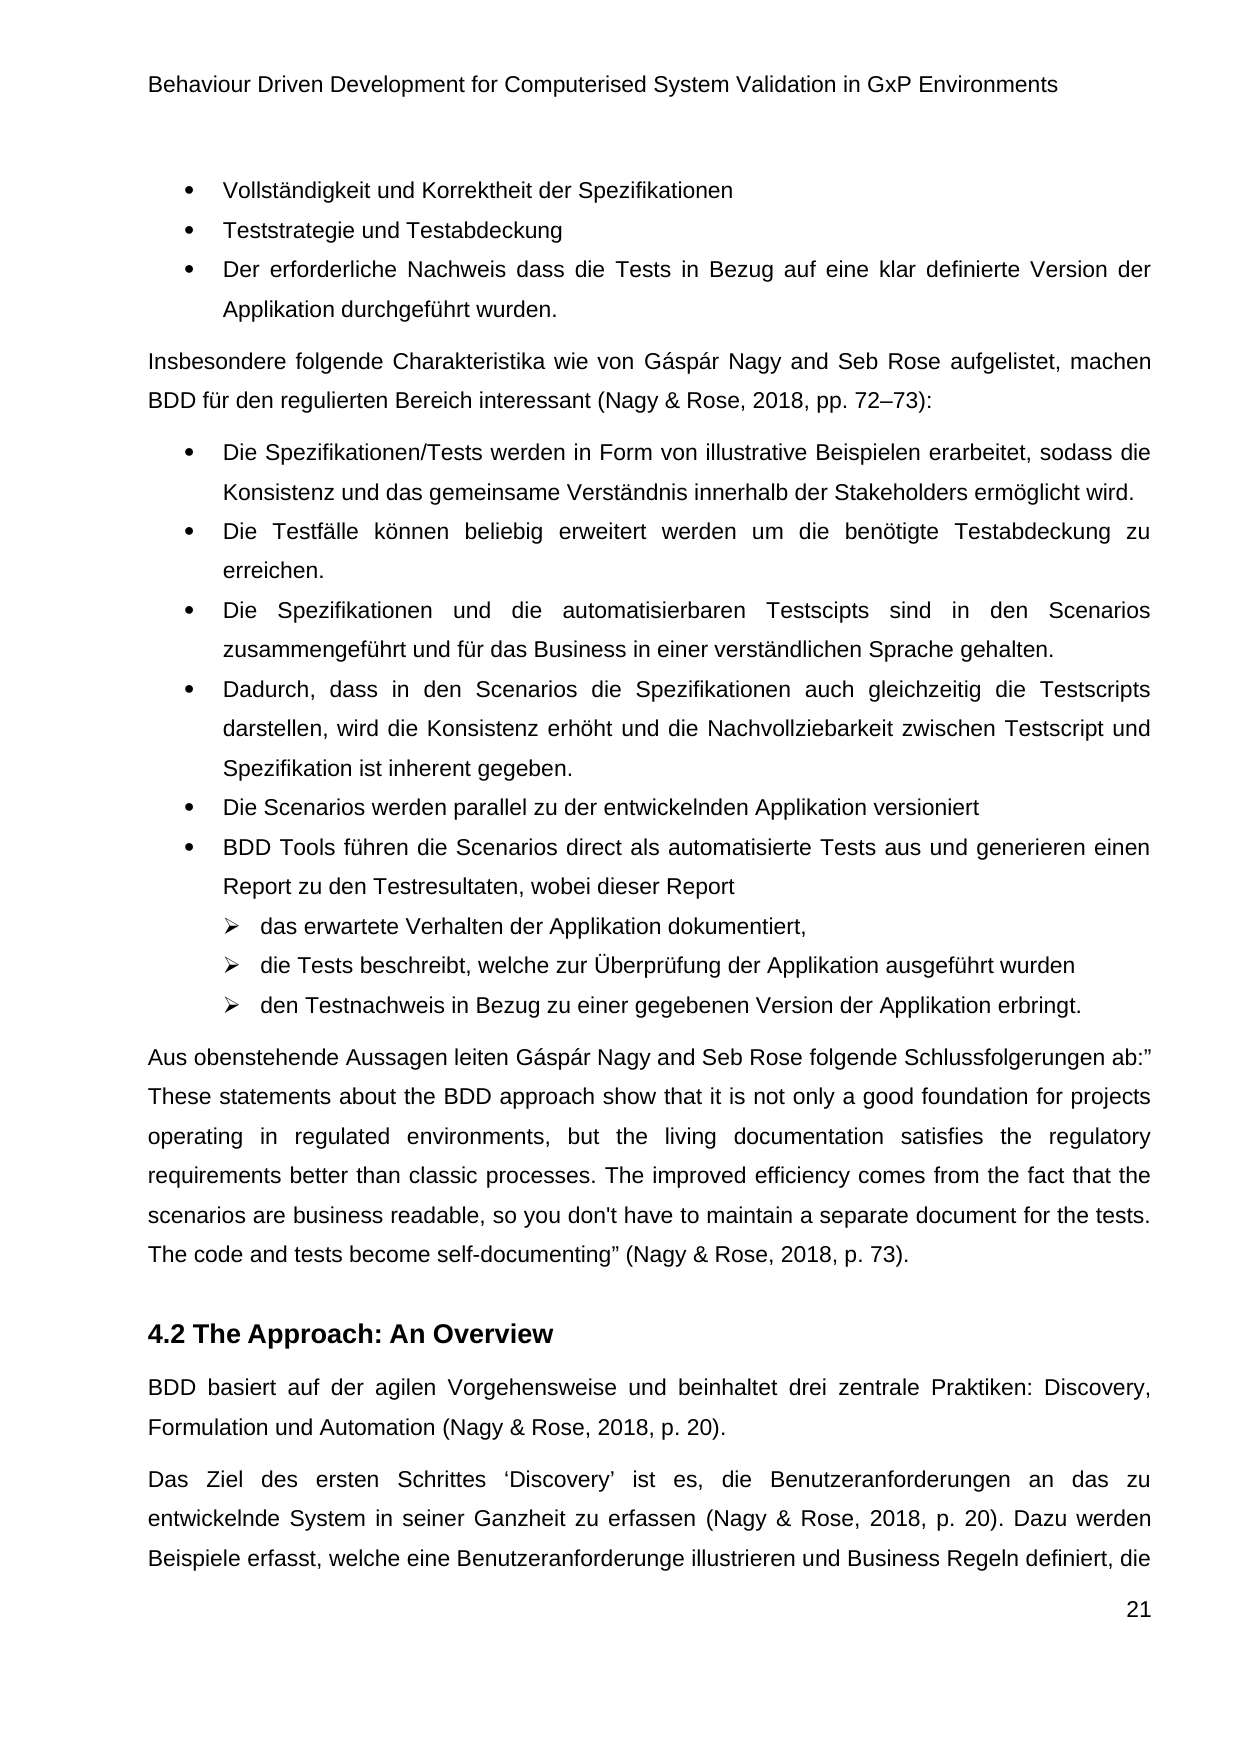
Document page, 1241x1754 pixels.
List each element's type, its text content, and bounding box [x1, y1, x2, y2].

list Die Testfälle können beliebig erweitert werden um die benötigte Testabdeckung zu erreichen. [185, 518, 1152, 584]
list Die Spezifikationen und die automatisierbaren Testscipts sind in den Scenarios zusammengeführt und für das Business in einer verständlichen Sprache gehalten. [185, 597, 1152, 663]
list das erwartete Verhalten der Applikation dokumentiert, [223, 913, 1152, 939]
list Dadurch, dass in den Scenarios die Spezifikationen auch gleichzeitig die Testscripts darstellen, wird die Konsistenz erhöht und die Nachvollziebarkeit zwischen Testscript und Spezifikation ist inherent gegeben. [185, 676, 1152, 781]
text Aus obenstehende Aussagen leiten Gáspár Nagy and Seb Rose folgende Schlussfolgerungen ab:” These statements about the BDD approach show that it is not only a good foundation for projects operating in regulated environments, but the living documentation satisfies the regulatory requirements better than classic processes. The improved efficiency comes from the fact that the scenarios are business readable, so you don't have to maintain a separate document for the tests. The code and tests become self-documenting” (Nagy & Rose, 2018, p. 73). [148, 1044, 1152, 1267]
text Insbesondere folgende Charakteristika wie von Gáspár Nagy and Seb Rose aufgelistet, machen BDD für den regulierten Bereich interessant (Nagy & Rose, 2018, pp. 72–73): [148, 348, 1152, 413]
list Der erforderliche Nachweis dass die Tests in Bezug auf eine klar definierte Version der Applikation durchgeführt wurden. [185, 256, 1152, 322]
list Die Scenarios werden parallel zu der entwickelnden Applikation versioniert [185, 794, 1152, 821]
list Die Spezifikationen/Tests werden in Form von illustrative Beispielen erarbeitet, sodass die Konsistenz und das gemeinsame Verständnis innerhalb der Stakeholders ermöglicht wird. [185, 439, 1152, 505]
list Vollständigkeit und Korrektheit der Spezifikationen [185, 177, 1152, 203]
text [148, 1466, 1152, 1571]
list den Testnachweis in Bezug zu einer gegebenen Version der Applikation erbringt. [223, 992, 1152, 1018]
subtitle The Approach: An Overview [148, 1318, 1152, 1349]
list Teststrategie und Testabdeckung [185, 217, 1152, 243]
list die Tests beschreibt, welche zur Überprüfung der Applikation ausgeführt wurden [223, 952, 1152, 979]
text BDD basiert auf der agilen Vorgehensweise und beinhaltet drei zentrale Praktiken: Discovery, Formulation und Automation (Nagy & Rose, 2018, p. 20). [148, 1374, 1152, 1440]
list BDD Tools führen die Scenarios direct als automatisierte Tests aus und generieren einen Report zu den Testresultaten, wobei dieser Report [185, 834, 1152, 900]
